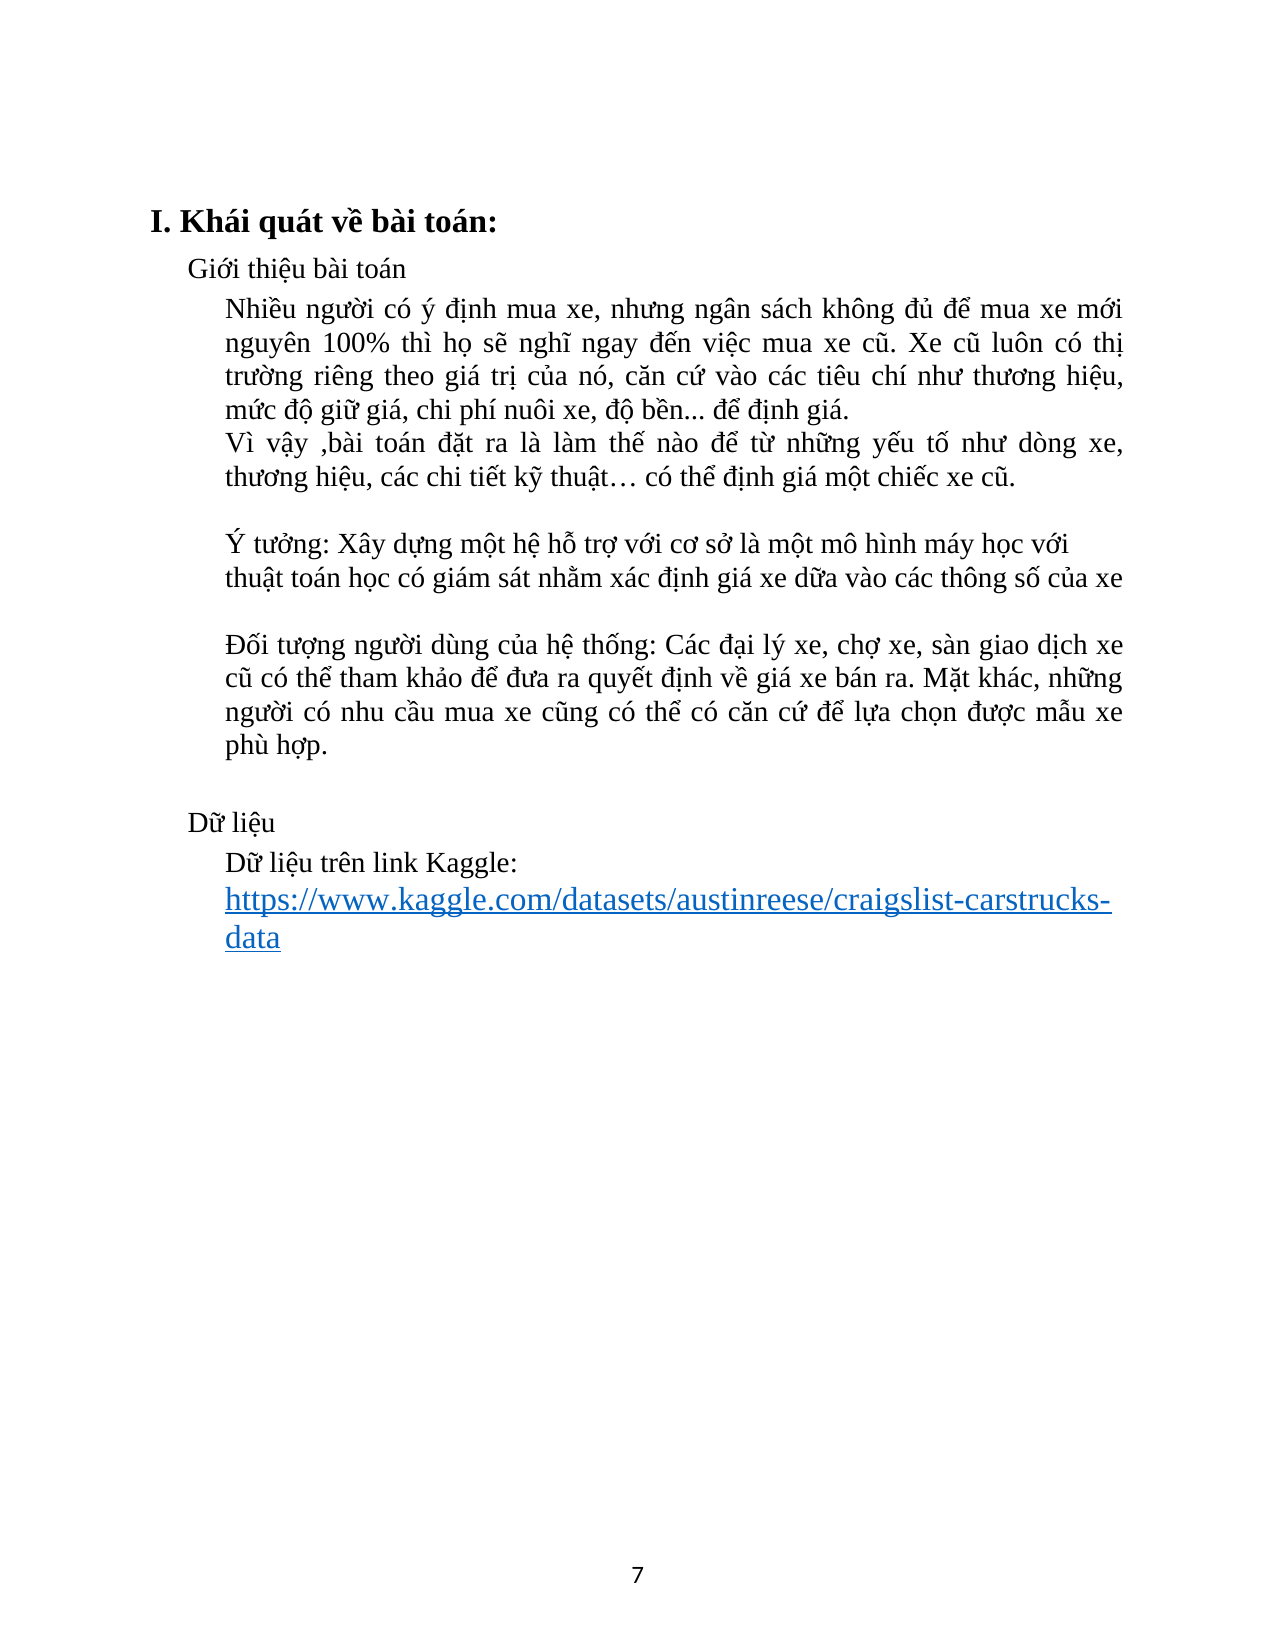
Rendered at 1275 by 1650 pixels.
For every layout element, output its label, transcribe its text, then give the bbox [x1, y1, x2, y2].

text Dữ liệu [187, 806, 1125, 839]
text Ý tưởng: Xây dựng một hệ hỗ trợ với cơ sở là một mô hình máy học với thuật toán học có giám sát nhằm xác định giá xe dữa vào các thông số của xe [225, 526, 1125, 593]
text Nhiều người có ý định mua xe, nhưng ngân sách không đủ để mua xe mới nguyên 100% thì họ sẽ nghĩ ngay đến việc mua xe cũ. Xe cũ luôn có thị trường riêng theo giá trị của nó, căn cứ vào các tiêu chí như thương hiệu, mức độ giữ giá, chi phí nuôi xe, độ bền... để định giá. [225, 291, 1125, 426]
text Giới thiệu bài toán [187, 252, 1125, 285]
list https://www.kaggle.com/datasets/austinreese/craigslist-carstrucks-data [225, 879, 1125, 956]
list Dữ liệu trên link Kaggle: [225, 845, 1125, 879]
text Vì vậy ,bài toán đặt ra là làm thế nào để từ những yếu tố như dòng xe, thương hiệu, các chi tiết kỹ thuật… có thể định giá một chiếc xe cũ. [225, 426, 1125, 493]
text I. Khái quát về bài toán: [150, 201, 1125, 239]
list Đối tượng người dùng của hệ thống: Các đại lý xe, chợ xe, sàn giao dịch xe cũ có thể tham khảo để đưa ra quyết định về giá xe bán ra. Mặt khác, những người có nhu cầu mua xe cũng có thể có căn cứ để lựa chọn được mẫu xe phù hợp. [225, 627, 1125, 761]
